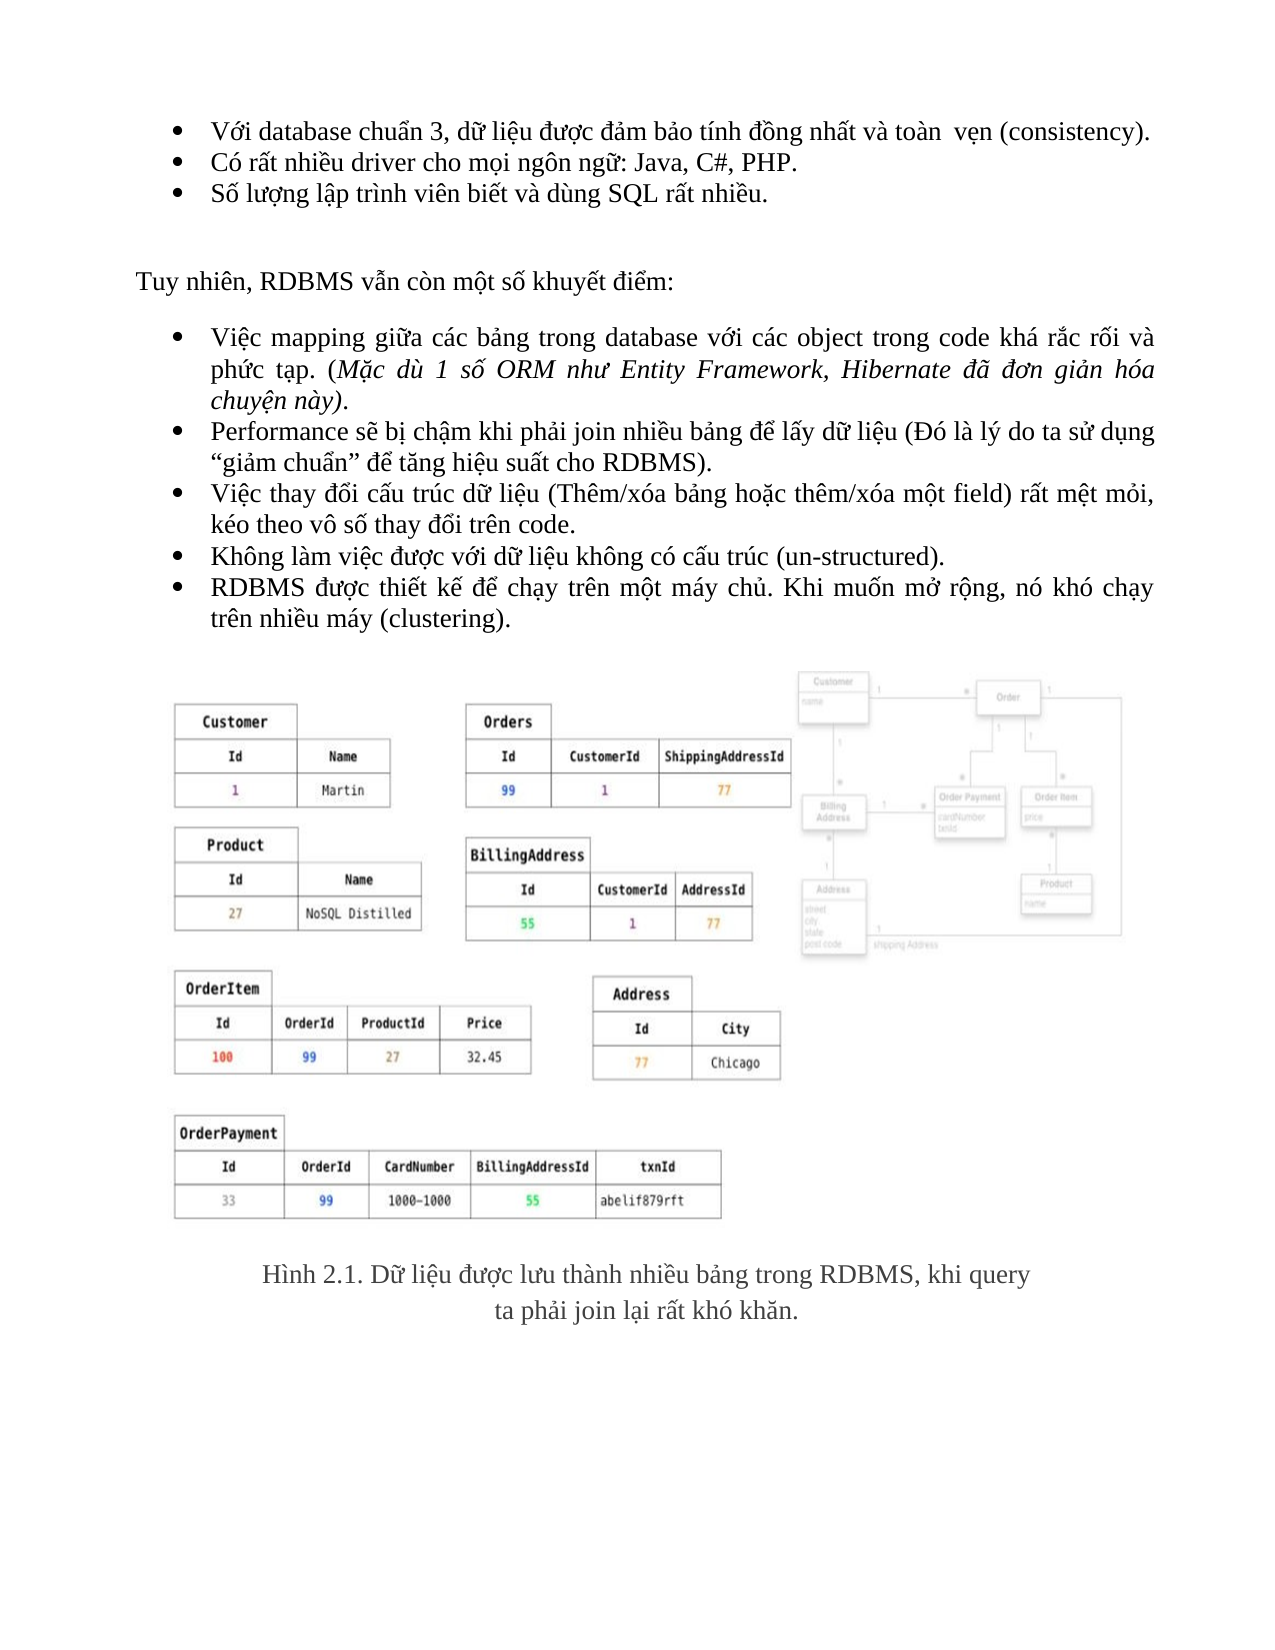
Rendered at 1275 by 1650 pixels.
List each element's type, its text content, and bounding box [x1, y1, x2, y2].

picture [167, 671, 1126, 1229]
list Performance sẽ bị chậm khi phải join nhiều bảng để lấy dữ liệu (Đó là lý do ta sử dụng “giảm chuẩn” để tăng hiệu suất cho RDBMS). [173, 415, 1156, 477]
list Số lượng lập trình viên biết và dùng SQL rất nhiều. [173, 177, 1156, 208]
list Việc thay đổi cấu trúc dữ liệu (Thêm/xóa bảng hoặc thêm/xóa một field) rất mệt mỏi, kéo theo vô số thay đổi trên code. [173, 477, 1156, 540]
list Không làm việc được với dữ liệu không có cấu trúc (un-structured). [173, 540, 1156, 571]
list RDBMS được thiết kế để chạy trên một máy chủ. Khi muốn mở rộng, nó khó chạy trên nhiều máy (clustering). [173, 571, 1156, 633]
text Tuy nhiên, RDBMS vẫn còn một số khuyết điểm: [135, 265, 1156, 296]
list Với database chuẩn 3, dữ liệu được đảm bảo tính đồng nhất và toàn vẹn (consistency). [173, 114, 1156, 146]
list Có rất nhiều driver cho mọi ngôn ngữ: Java, C#, PHP. [173, 146, 1156, 177]
list Việc mapping giữa các bảng trong database với các object trong code khá rắc rối và phức tạp. (Mặc dù 1 số ORM như Entity Framework, Hibernate đã đơn giản hóa chuyện này). [173, 321, 1156, 415]
